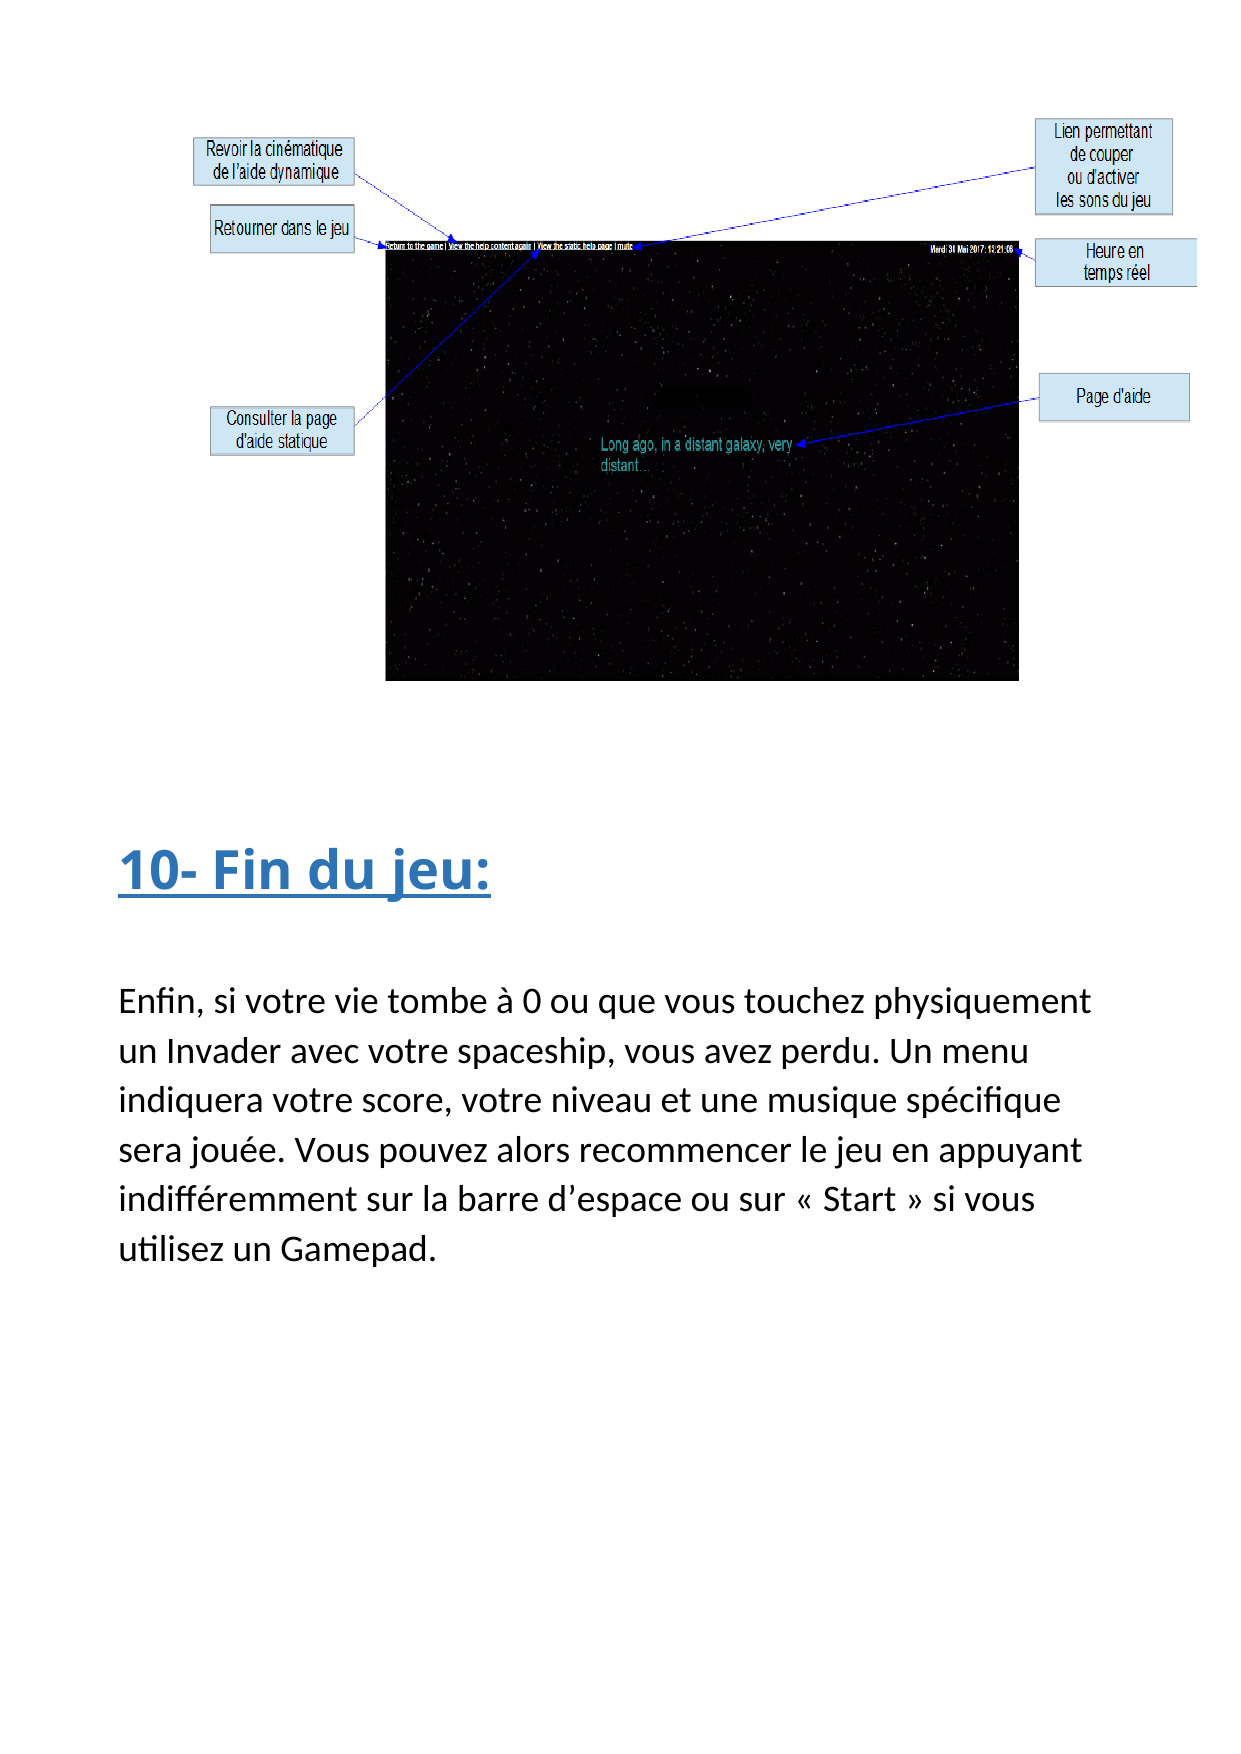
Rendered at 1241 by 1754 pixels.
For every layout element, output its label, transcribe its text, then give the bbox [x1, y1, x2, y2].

text Enfin, si votre vie tombe à 0 ou que vous touchez physiquement un Invader avec votre spaceship, vous avez perdu. Un menu indiquera votre score, votre niveau et une musique spécifique sera jouée. Vous pouvez alors recommencer le jeu en appuyant indifféremment sur la barre d’espace ou sur « Start » si vous utilisez un Gamepad. [118, 977, 1122, 1271]
picture [193, 118, 1198, 681]
subtitle 10- Fin du jeu: [118, 832, 1122, 906]
